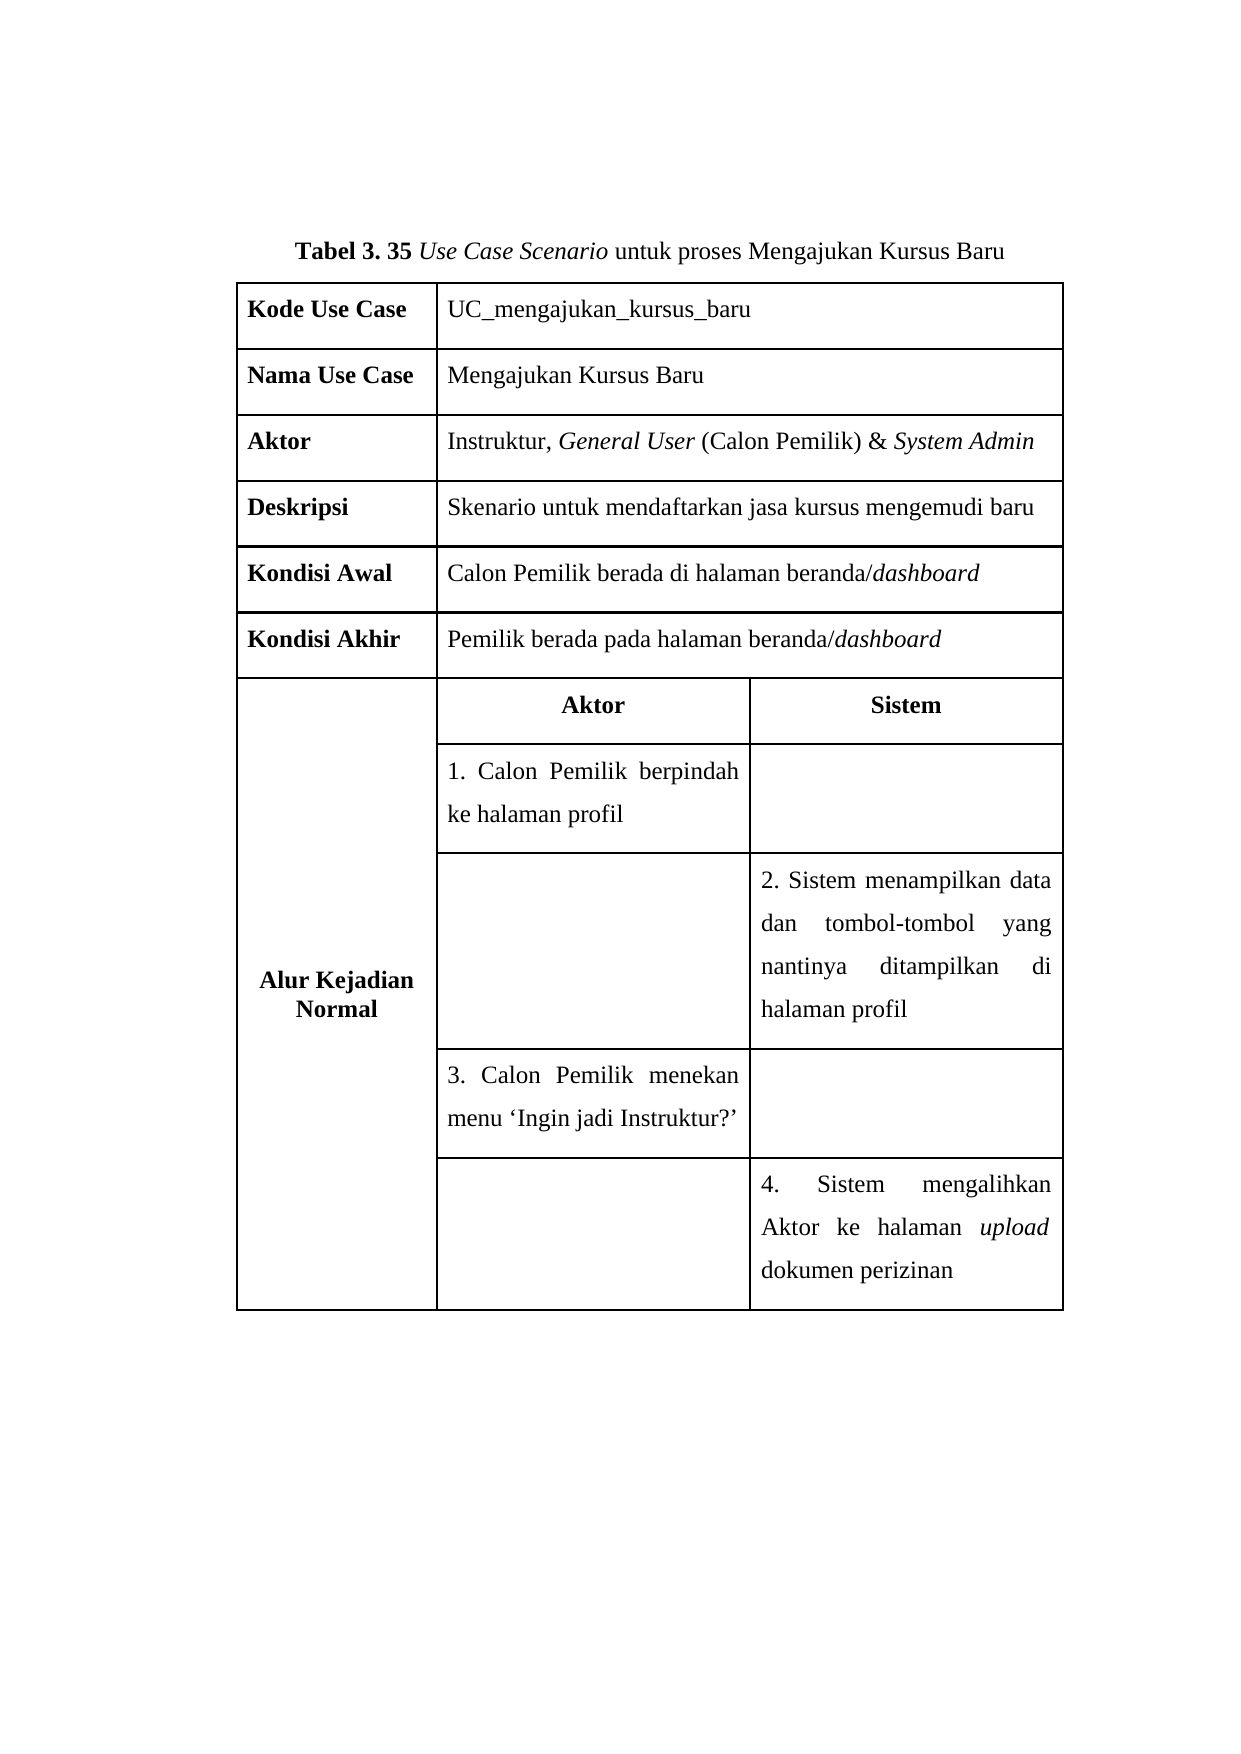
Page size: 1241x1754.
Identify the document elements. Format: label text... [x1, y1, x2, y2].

table_header UC_mengajukan_kursus_baru [438, 284, 1062, 348]
table_cell Aktor [438, 679, 749, 743]
table_cell [438, 854, 749, 1048]
table_cell Kondisi Akhir [238, 614, 436, 677]
table_cell Skenario untuk mendaftarkan jasa kursus mengemudi baru [438, 482, 1062, 545]
table_cell [751, 1050, 1062, 1157]
table_cell Instruktur, General User (Calon Pemilik) & System Admin [438, 416, 1062, 479]
table_cell 2. Sistem menampilkan data dan tombol-tombol yang nantinya ditampilkan di halaman profil [751, 854, 1062, 1048]
table_cell Deskripsi [238, 482, 436, 545]
table_cell [751, 745, 1062, 852]
table_cell 1. Calon Pemilik berpindah ke halaman profil [438, 745, 749, 852]
table_cell Aktor [238, 416, 436, 479]
table_cell Kondisi Awal [238, 548, 436, 611]
table_cell [438, 1159, 749, 1309]
table_cell Nama Use Case [238, 350, 436, 413]
table_header Kode Use Case [238, 284, 436, 348]
table_cell Calon Pemilik berada di halaman beranda/dashboard [438, 548, 1062, 611]
table_cell Mengajukan Kursus Baru [438, 350, 1062, 413]
table_cell 4. Sistem mengalihkan Aktor ke halaman upload dokumen perizinan [751, 1159, 1062, 1309]
table_cell Pemilik berada pada halaman beranda/dashboard [438, 614, 1062, 677]
table_cell Alur Kejadian Normal [238, 679, 436, 1309]
table_cell 3. Calon Pemilik menekan menu ‘Ingin jadi Instruktur?’ [438, 1050, 749, 1157]
table_cell Sistem [751, 679, 1062, 743]
